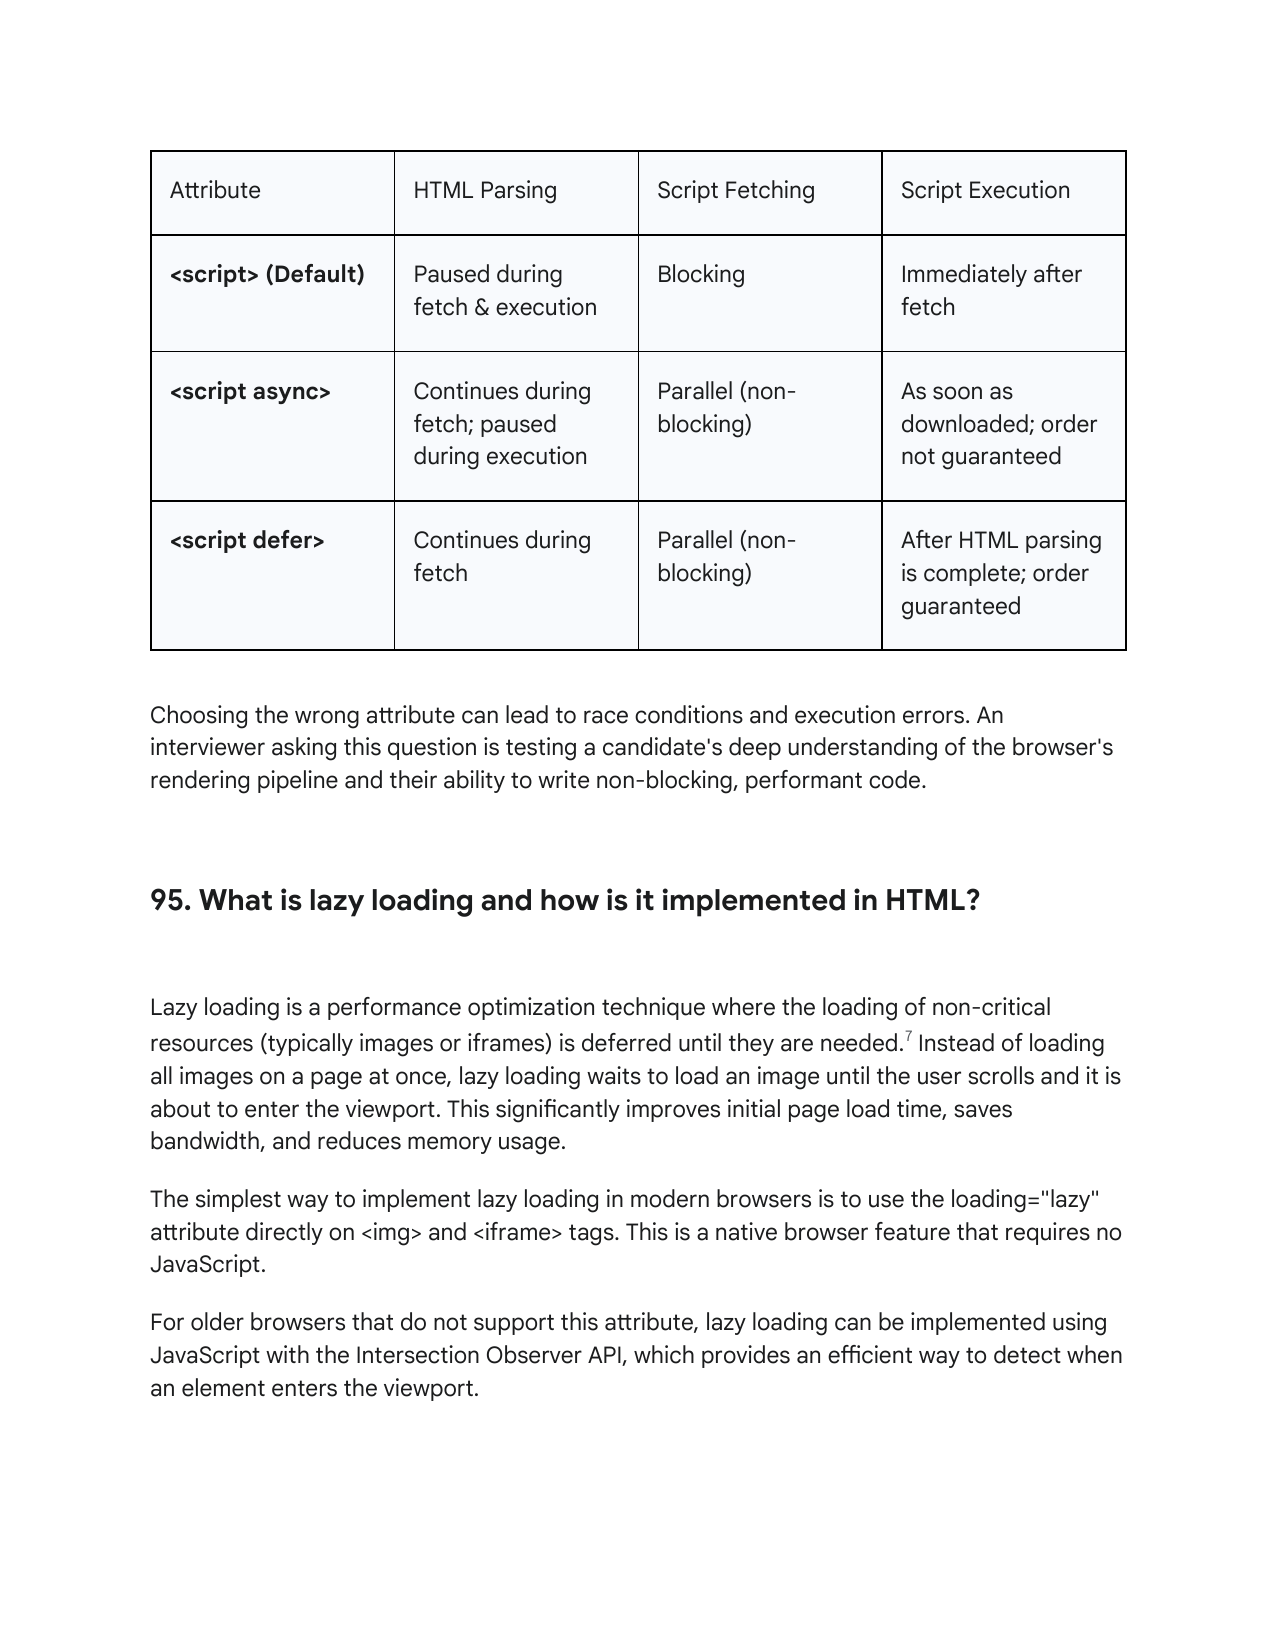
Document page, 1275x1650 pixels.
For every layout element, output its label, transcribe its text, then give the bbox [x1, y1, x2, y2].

table_cell Parallel (non-blocking) [639, 352, 881, 500]
text Lazy loading is a performance optimization technique where the loading of non-critical resources (typically images or iframes) is deferred until they are needed.7 Instead of loading all images on a page at once, lazy loading waits to load an image until the user scrolls and it is about to enter the viewport. This significantly improves initial page load time, saves bandwidth, and reduces memory usage. [150, 994, 1125, 1156]
table_cell Continues during fetch [395, 502, 638, 649]
table_cell Continues during fetch; paused during execution [395, 352, 638, 500]
table_header HTML Parsing [395, 152, 638, 234]
table_cell Blocking [639, 236, 881, 351]
table_cell Paused during fetch & execution [395, 236, 638, 351]
table_cell Parallel (non-blocking) [639, 502, 881, 649]
table_header Script Execution [883, 152, 1125, 234]
table_cell After HTML parsing is complete; order guaranteed [883, 502, 1125, 649]
text Choosing the wrong attribute can lead to race conditions and execution errors. An interviewer asking this question is testing a candidate's deep understanding of the browser's rendering pipeline and their ability to write non-blocking, performant code. [150, 701, 1125, 795]
text For older browsers that do not support this attribute, lazy loading can be implemented using JavaScript with the Intersection Observer API, which provides an efficient way to detect when an element enters the viewport. [150, 1308, 1125, 1402]
table_header Script Fetching [639, 152, 881, 234]
table_cell Immediately after fetch [883, 236, 1125, 351]
table_cell <script defer> [152, 502, 394, 649]
table_cell As soon as downloaded; order not guaranteed [883, 352, 1125, 500]
subtitle 95. What is lazy loading and how is it implemented in HTML? [150, 882, 1125, 918]
table_header Attribute [152, 152, 394, 234]
table_cell <script async> [152, 352, 394, 500]
table_cell <script> (Default) [152, 236, 394, 351]
text The simplest way to implement lazy loading in modern browsers is to use the loading="lazy" attribute directly on <img> and <iframe> tags. This is a native browser feature that requires no JavaScript. [150, 1185, 1125, 1279]
